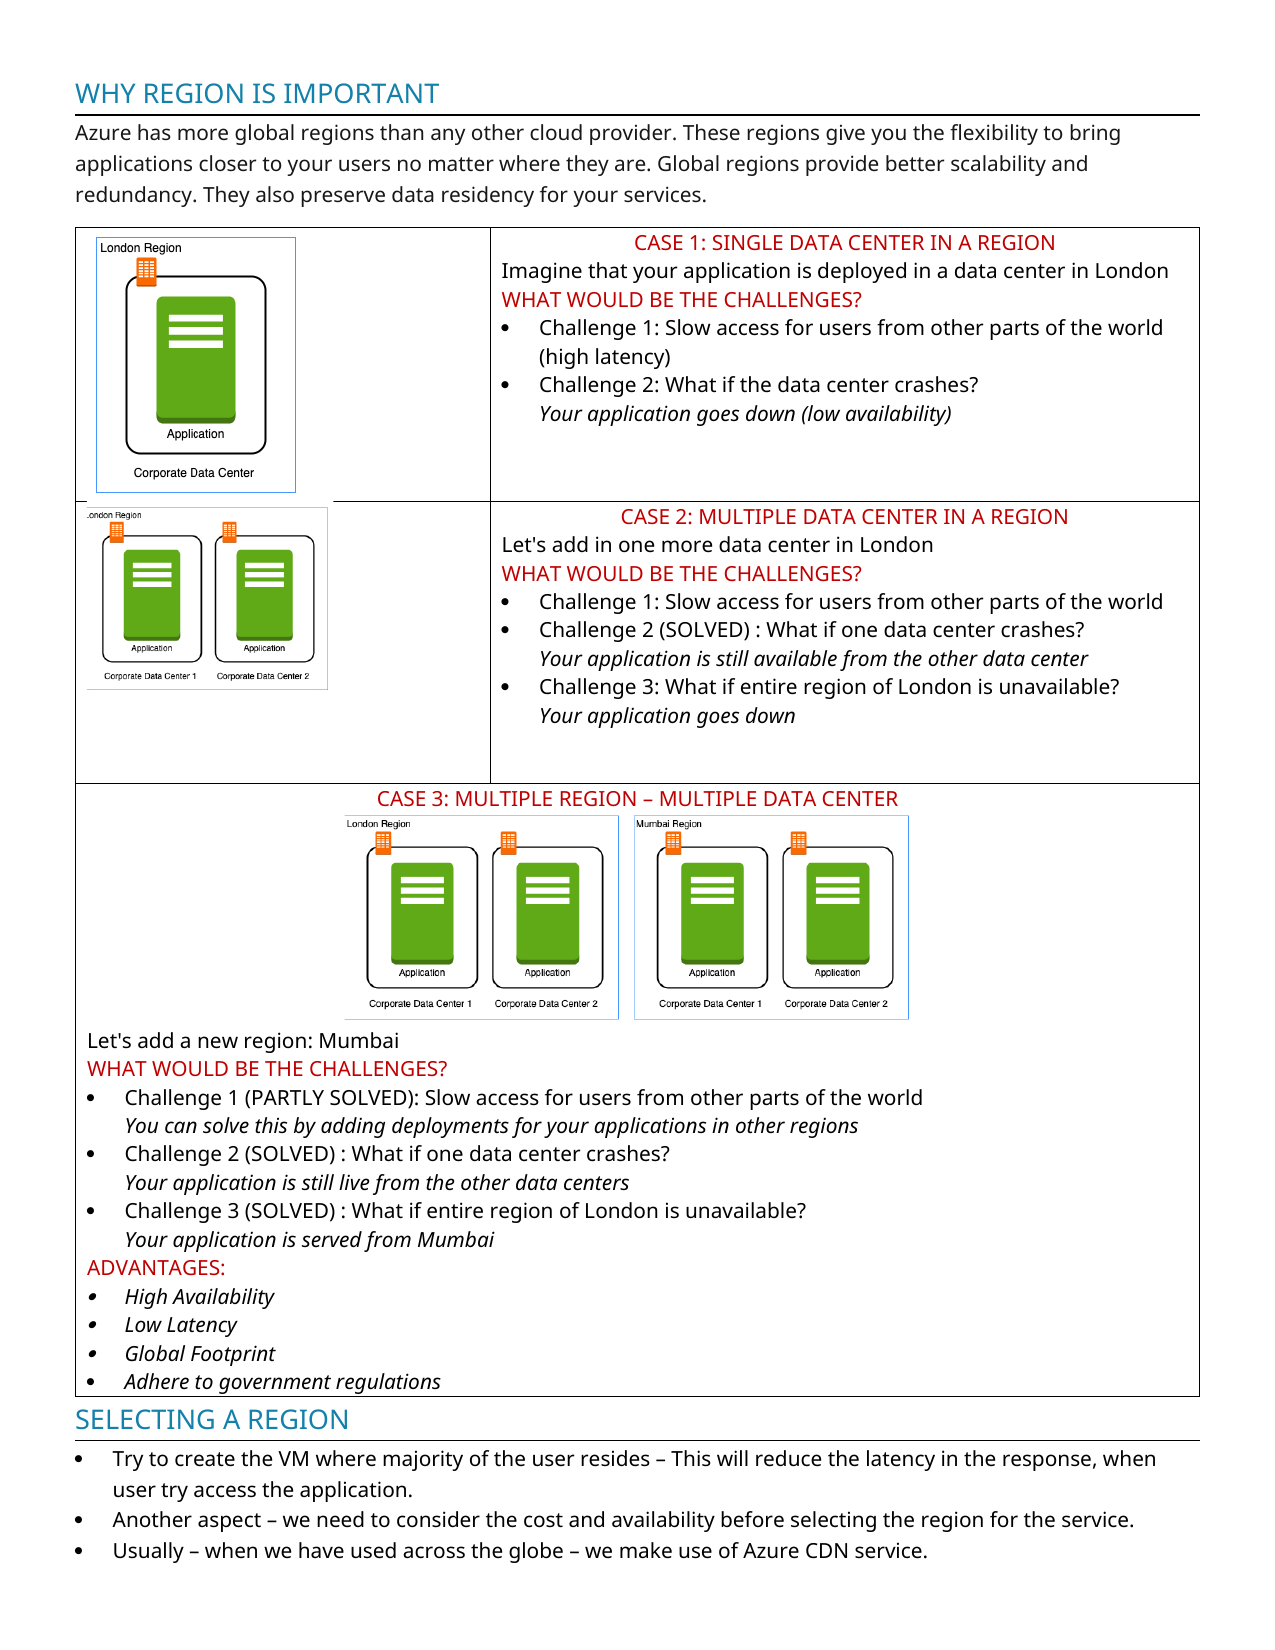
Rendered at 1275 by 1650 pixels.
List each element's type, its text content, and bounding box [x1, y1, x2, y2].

table_header [76, 228, 86, 501]
table_cell [76, 502, 490, 783]
list Usually – when we have used across the globe – we make use of Azure CDN service. [75, 1536, 1200, 1564]
table_header CASE 1: SINGLE DATA CENTER IN A REGION Imagine that your application is deployed in a data center in London WHAT WOULD BE THE CHALLENGES? Challenge 1: Slow access for users from other parts of the world (high latency) Challenge 2: What if the data center crashes? Your application goes down (low availability) [491, 228, 1199, 501]
list Another aspect – we need to consider the cost and availability before selecting the region for the service. [75, 1505, 1200, 1534]
table_header [304, 228, 490, 501]
table_cell CASE 3: MULTIPLE REGION – MULTIPLE DATA CENTER Let's add a new region: Mumbai WHAT WOULD BE THE CHALLENGES? Challenge 1 (PARTLY SOLVED): Slow access for users from other parts of the world You can solve this by adding deployments for your applications in other regions Challenge 2 (SOLVED) : What if one data center crashes? Your application is still live from the other data centers Challenge 3 (SOLVED) : What if entire region of London is unavailable? Your application is served from Mumbai ADVANTAGES: High Availability Low Latency Global Footprint Adhere to government regulations [76, 784, 1199, 1396]
subtitle WHY REGION IS IMPORTANT [75, 75, 1200, 114]
list Try to create the VM where majority of the user resides – This will reduce the latency in the response, when user try access the application. [75, 1444, 1200, 1503]
table_cell CASE 2: MULTIPLE DATA CENTER IN A REGION Let's add in one more data center in London WHAT WOULD BE THE CHALLENGES? Challenge 1: Slow access for users from other parts of the world Challenge 2 (SOLVED) : What if one data center crashes? Your application is still available from the other data center Challenge 3: What if entire region of London is unavailable? Your application goes down 16 [491, 502, 1199, 783]
subtitle SELECTING A REGION [75, 1401, 1200, 1440]
text Azure has more global regions than any other cloud provider. These regions give you the flexibility to bring applications closer to your users no matter where they are. Global regions provide better scalability and redundancy. They also preserve data residency for your services. [75, 118, 1200, 208]
